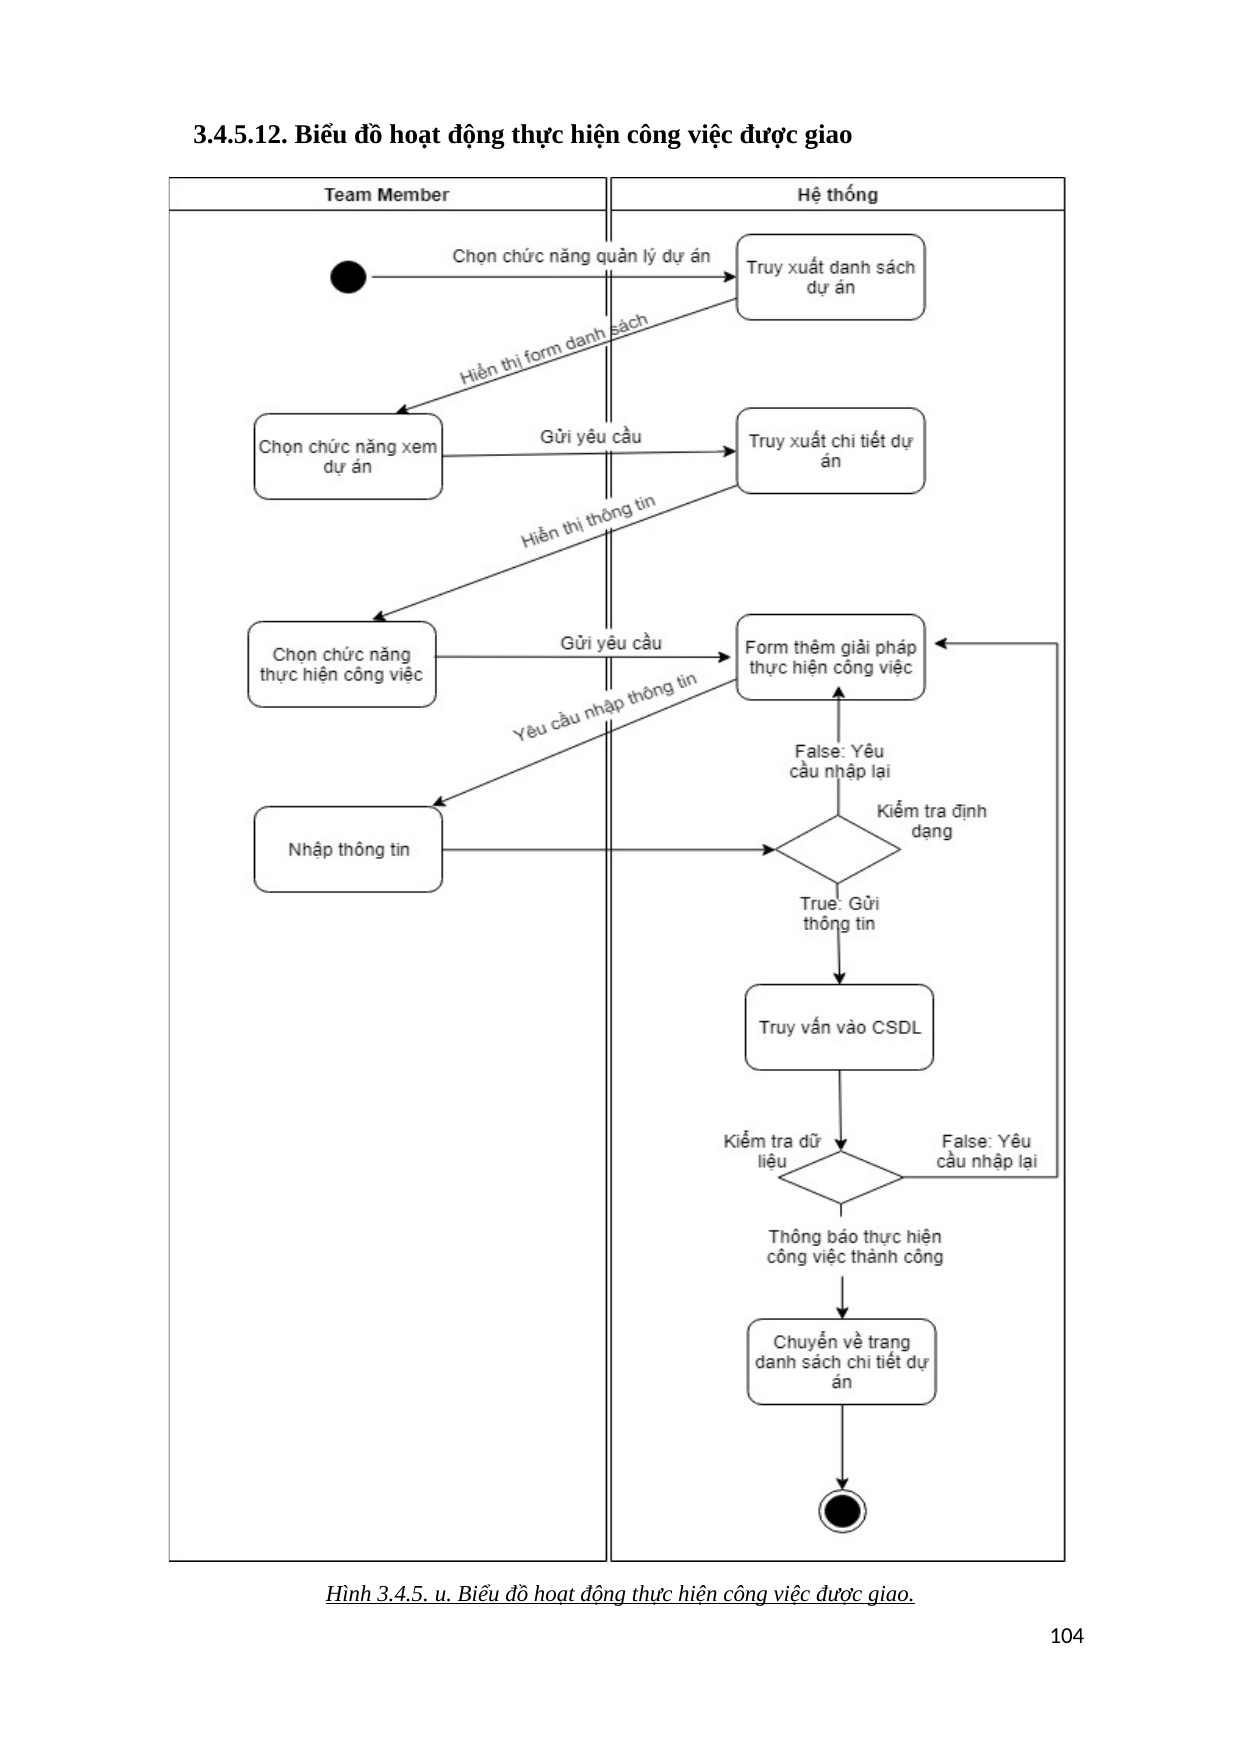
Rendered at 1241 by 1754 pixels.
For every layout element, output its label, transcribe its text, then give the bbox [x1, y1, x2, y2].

text Hình 3.4.5. u. Biểu đồ hoạt động thực hiện công việc được giao. [118, 1580, 1122, 1606]
picture [168, 177, 1072, 1562]
subtitle 3.4.5.12. Biểu đồ hoạt động thực hiện công việc được giao [118, 118, 1122, 149]
